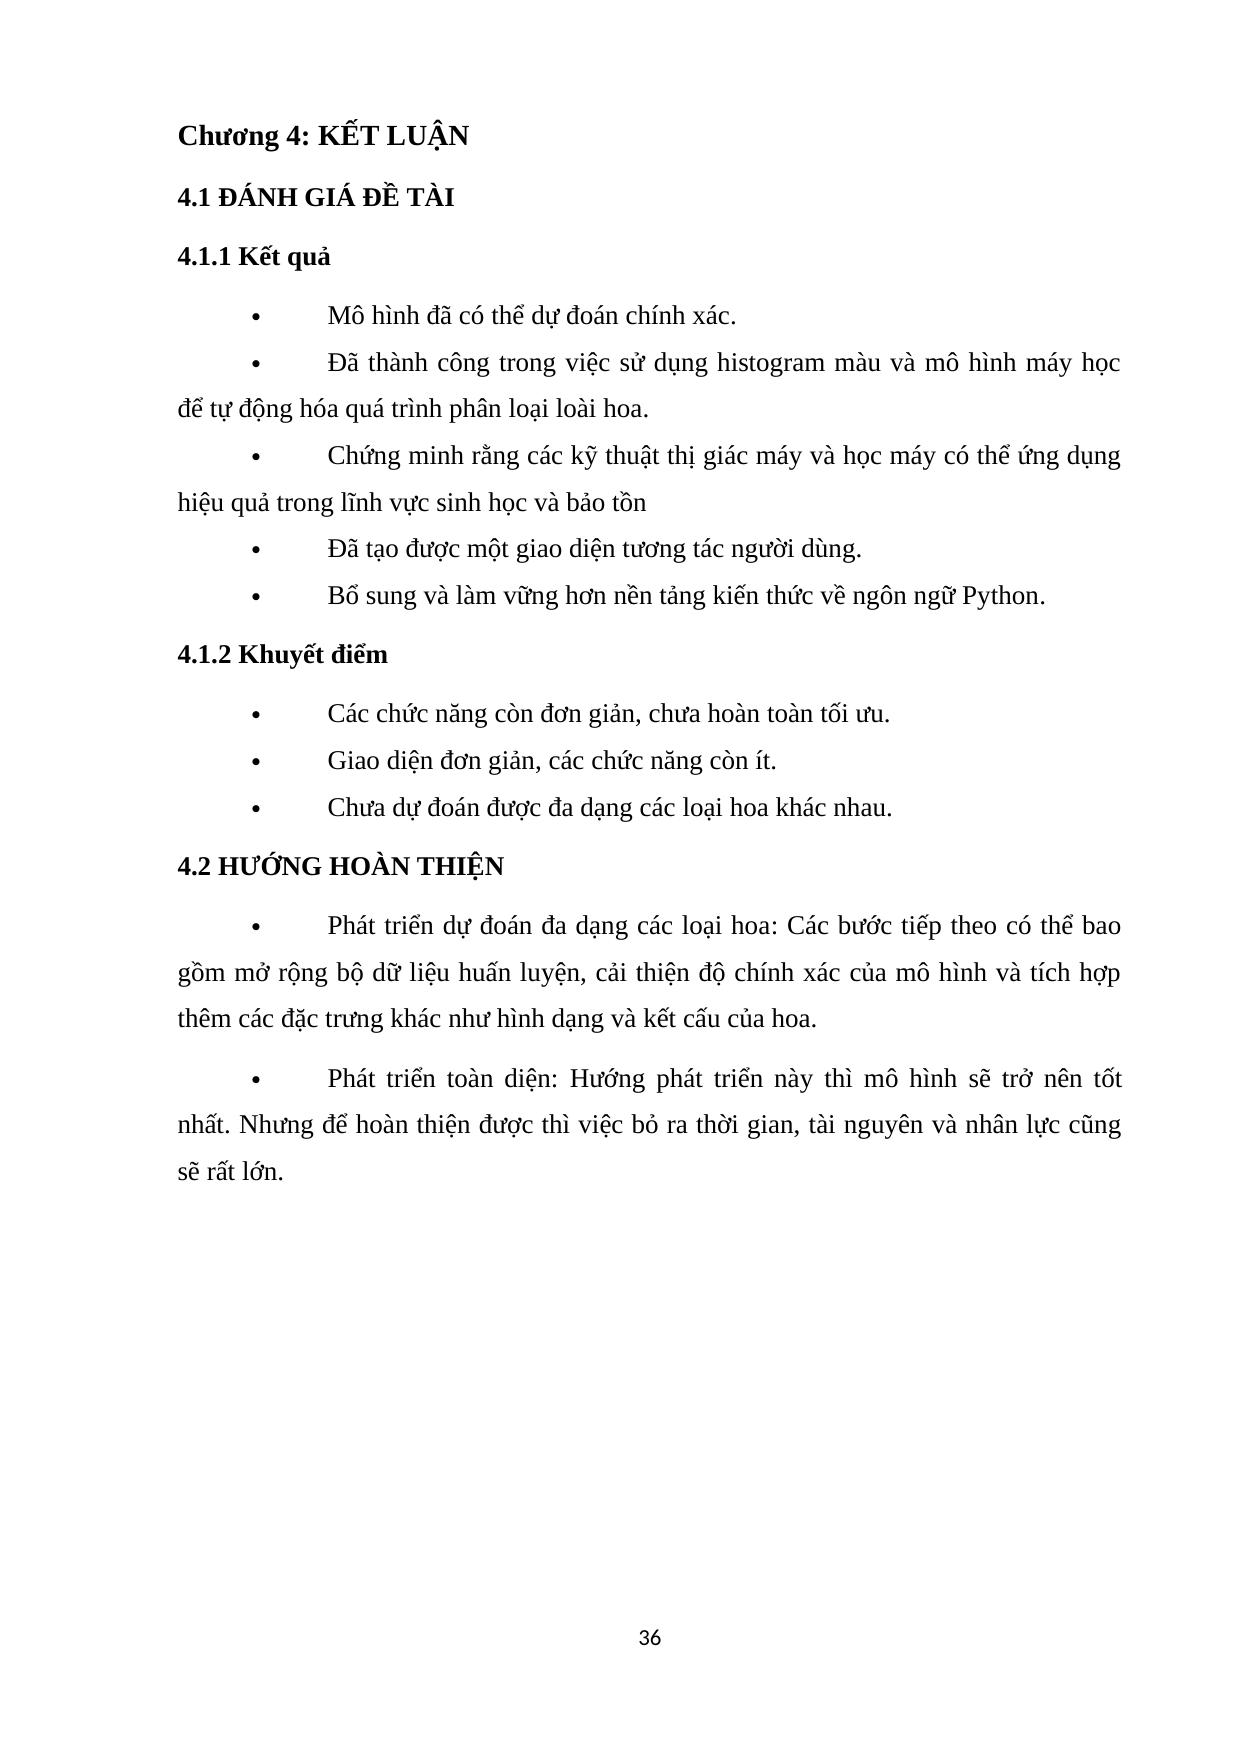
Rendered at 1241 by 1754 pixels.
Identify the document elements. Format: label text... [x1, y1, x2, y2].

list Mô hình đã có thể dự đoán chính xác. [177, 299, 1122, 330]
subtitle 4.1.2 Khuyết điểm [177, 638, 1122, 669]
list Chưa dự đoán được đa dạng các loại hoa khác nhau. [177, 791, 1122, 822]
subtitle 4.2 HƯỚNG HOÀN THIỆN [177, 850, 1122, 881]
list Các chức năng còn đơn giản, chưa hoàn toàn tối ưu. [177, 698, 1122, 729]
list Phát triển toàn diện: Hướng phát triển này thì mô hình sẽ trở nên tốt nhất. Nhưng để hoàn thiện được thì việc bỏ ra thời gian, tài nguyên và nhân lực cũng sẽ rất lớn. [177, 1062, 1122, 1186]
list Đã thành công trong việc sử dụng histogram màu và mô hình máy học để tự động hóa quá trình phân loại loài hoa. [177, 346, 1122, 424]
list Chứng minh rằng các kỹ thuật thị giác máy và học máy có thể ứng dụng hiệu quả trong lĩnh vực sinh học và bảo tồn [177, 439, 1122, 517]
list Đã tạo được một giao diện tương tác người dùng. [177, 533, 1122, 564]
subtitle 4.1.1 Kết quả [177, 240, 1122, 271]
list Bổ sung và làm vững hơn nền tảng kiến thức về ngôn ngữ Python. [177, 579, 1122, 610]
list Giao diện đơn giản, các chức năng còn ít. [177, 744, 1122, 775]
subtitle Chương 4: KẾT LUẬN [177, 118, 1122, 152]
list Phát triển dự đoán đa dạng các loại hoa: Các bước tiếp theo có thể bao gồm mở rộng bộ dữ liệu huấn luyện, cải thiện độ chính xác của mô hình và tích hợp thêm các đặc trưng khác như hình dạng và kết cấu của hoa. [177, 909, 1122, 1034]
subtitle 4.1 ĐÁNH GIÁ ĐỀ TÀI [177, 181, 1122, 212]
